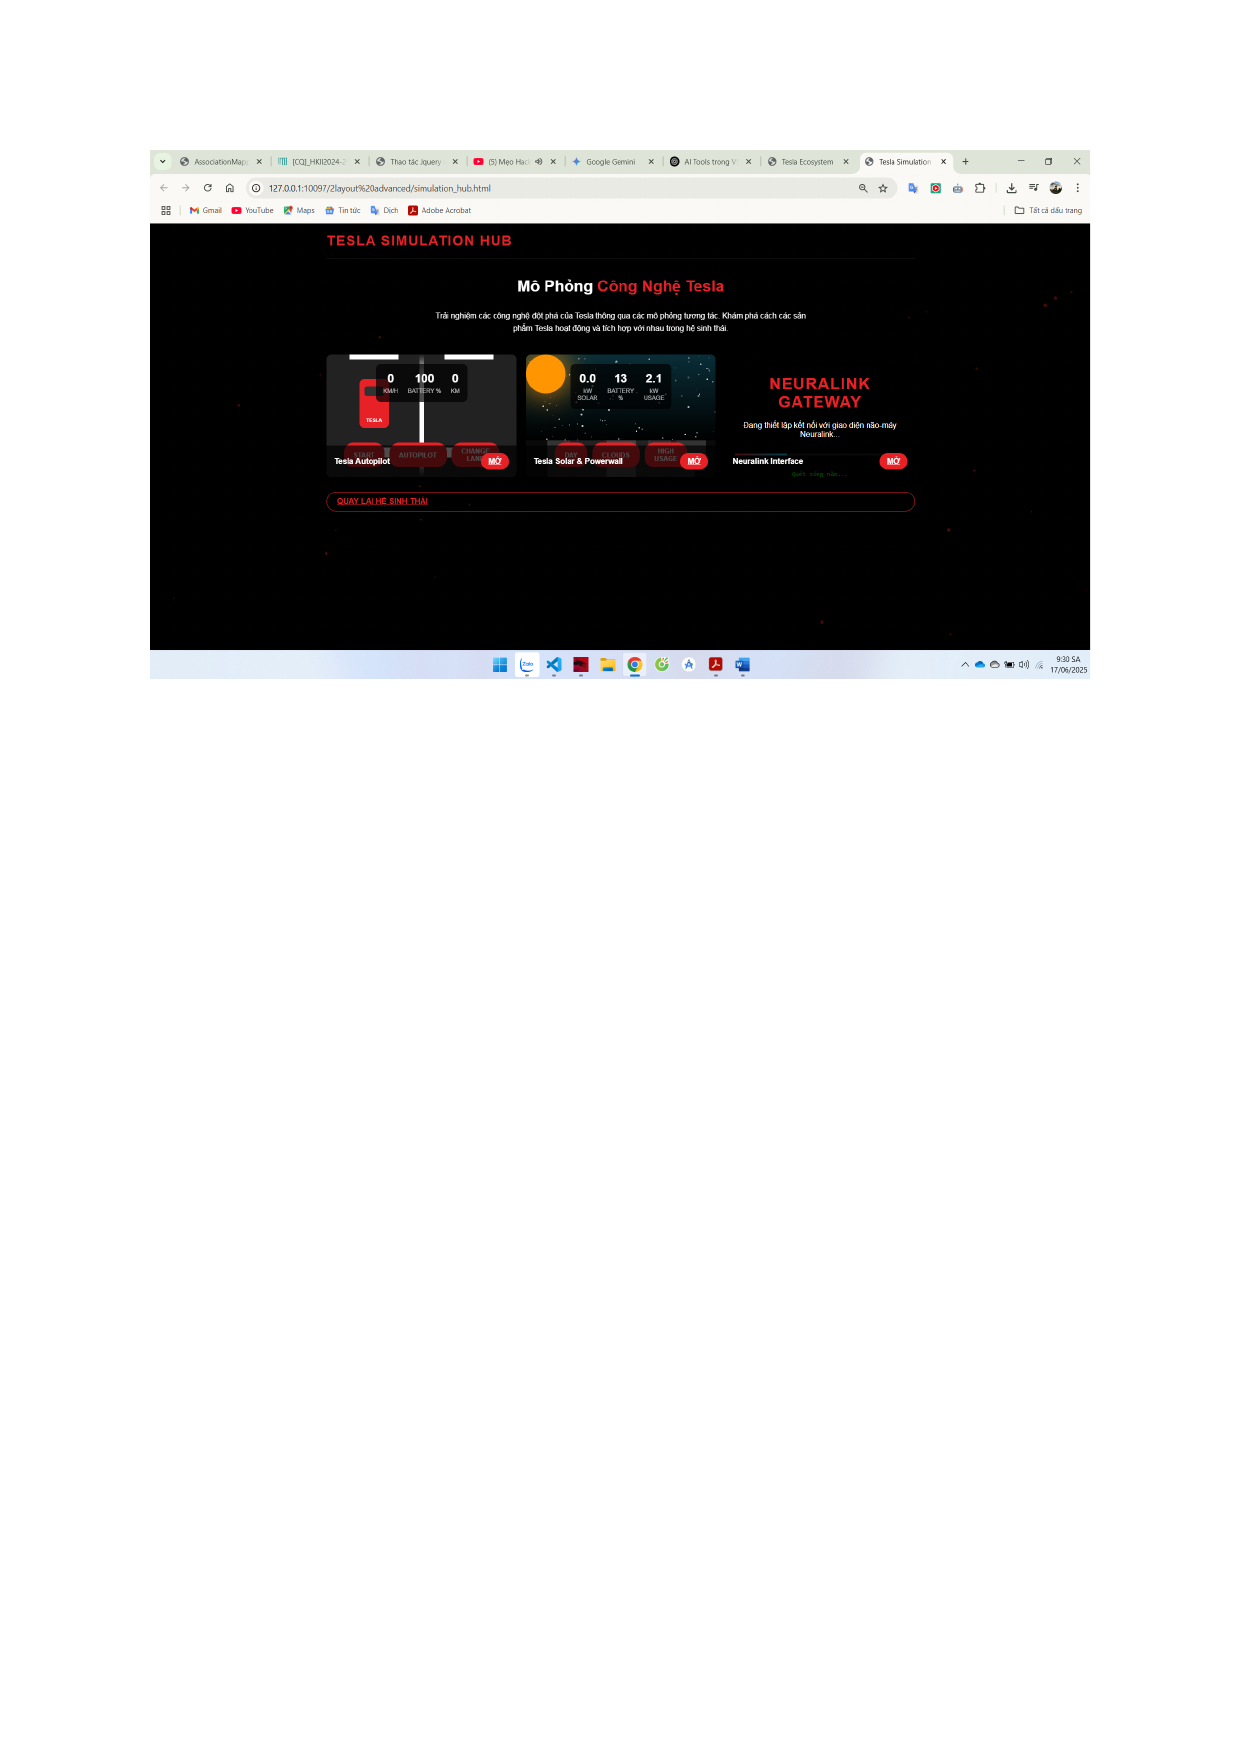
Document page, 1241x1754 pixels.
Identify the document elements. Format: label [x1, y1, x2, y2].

picture [150, 150, 1091, 679]
